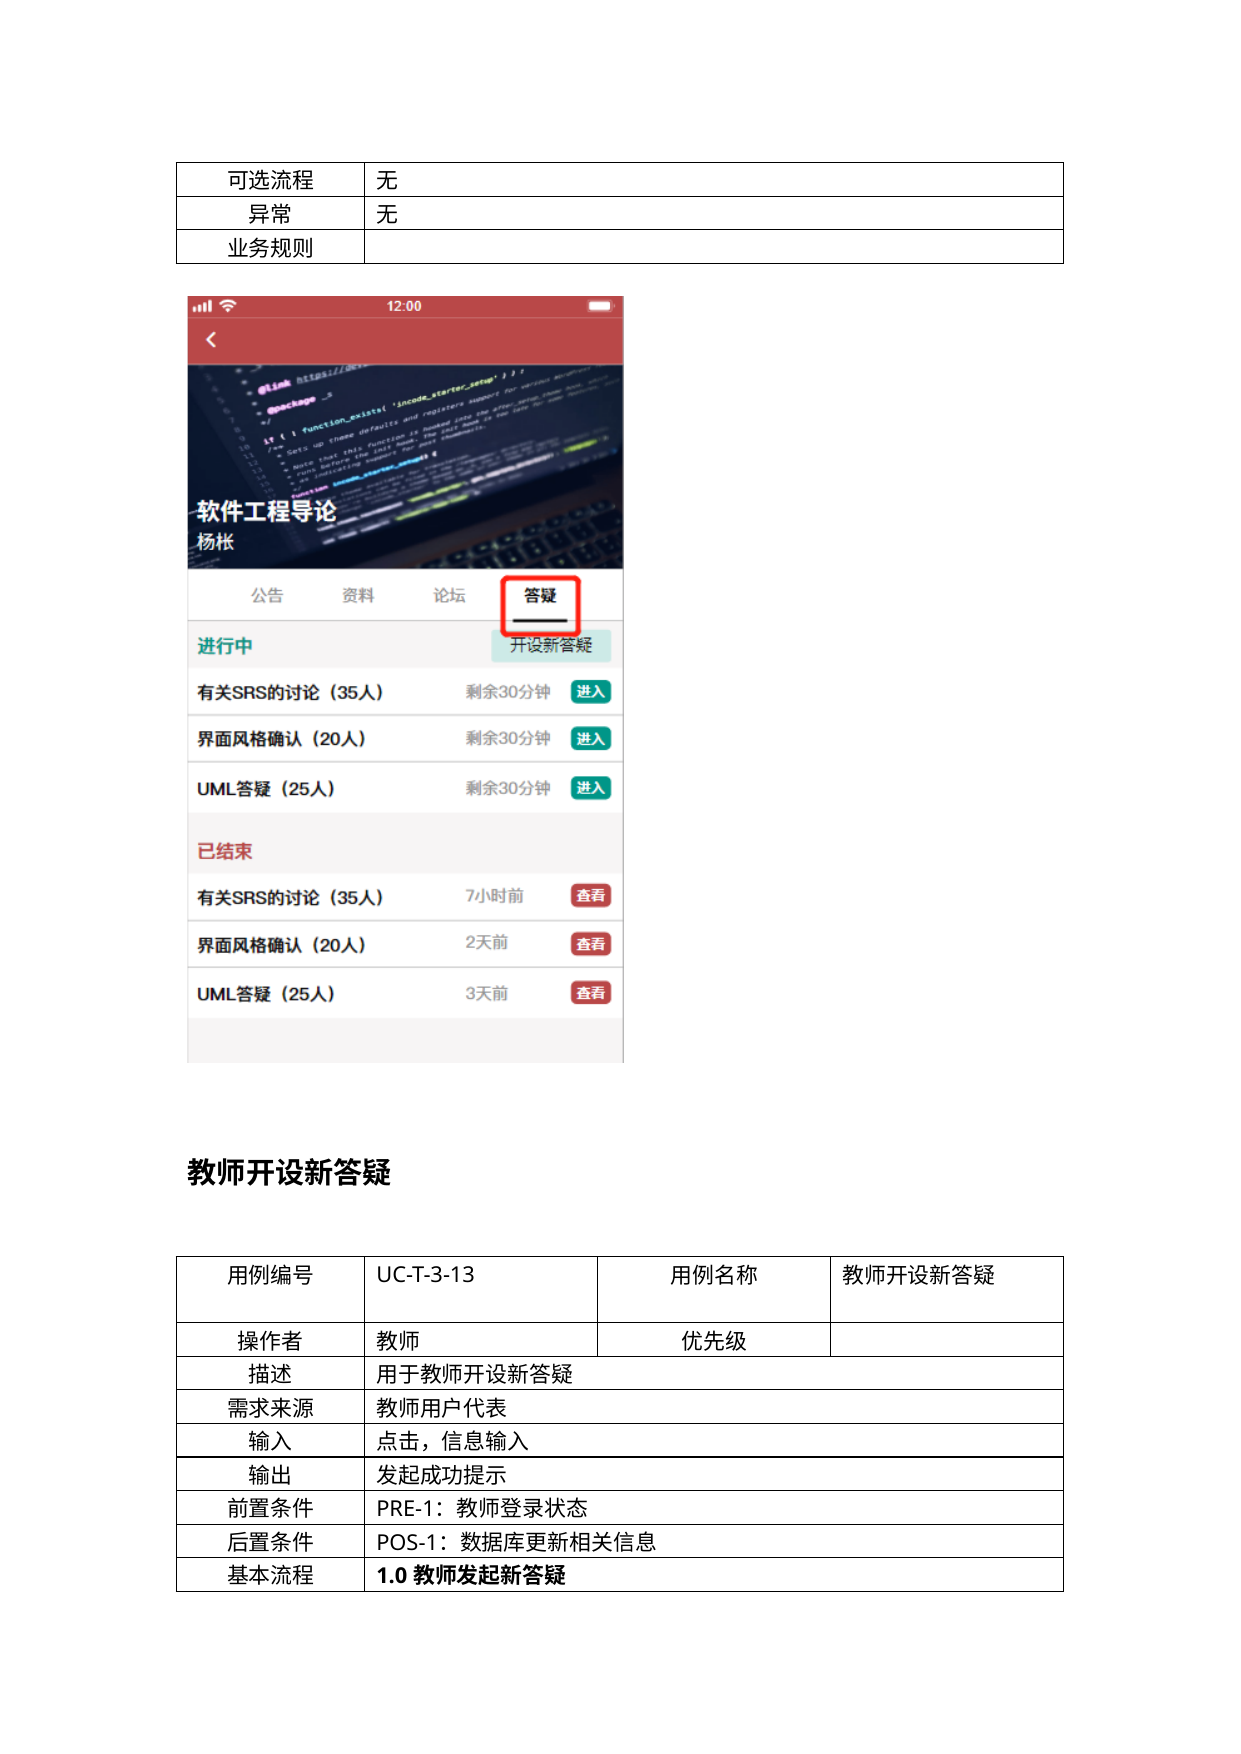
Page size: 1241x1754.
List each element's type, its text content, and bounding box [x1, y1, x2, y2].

table_cell PRE-1：教师登录状态 [365, 1491, 1063, 1523]
table_cell [365, 230, 1063, 263]
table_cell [365, 1558, 1063, 1591]
table_cell 操作者 [177, 1323, 364, 1356]
table_cell 业务规则 [177, 230, 364, 263]
table_cell 发起成功提示 [365, 1458, 1063, 1490]
table_cell 输入 [177, 1424, 364, 1456]
table_header 教师开设新答疑 [831, 1257, 1063, 1322]
table_cell 后置条件 [177, 1525, 364, 1557]
table_cell 前置条件 [177, 1491, 364, 1523]
table_cell 教师用户代表 [365, 1390, 1063, 1423]
table_header 用例名称 [598, 1257, 830, 1322]
table_cell 点击，信息输入 [365, 1424, 1063, 1456]
table_cell 优先级 [598, 1323, 830, 1356]
table_cell 异常 [177, 197, 364, 229]
table_cell 基本流程 [177, 1558, 364, 1591]
table_cell 无 [365, 163, 1063, 196]
picture [187, 296, 624, 1063]
table_cell POS-1：数据库更新相关信息 [365, 1525, 1063, 1557]
subtitle 教师开设新答疑 [187, 1138, 1053, 1203]
table_cell 无 [365, 197, 1063, 229]
table_header UC-T-3-13 [365, 1257, 597, 1322]
table_cell 描述 [177, 1357, 364, 1389]
table_cell 需求来源 [177, 1390, 364, 1423]
table_header 用例编号 [177, 1257, 364, 1322]
table_cell 用于教师开设新答疑 [365, 1357, 1063, 1389]
table_cell 可选流程 [177, 163, 364, 196]
table_cell [831, 1323, 1063, 1356]
table_cell 教师 [365, 1323, 597, 1356]
table_cell 输出 [177, 1458, 364, 1490]
